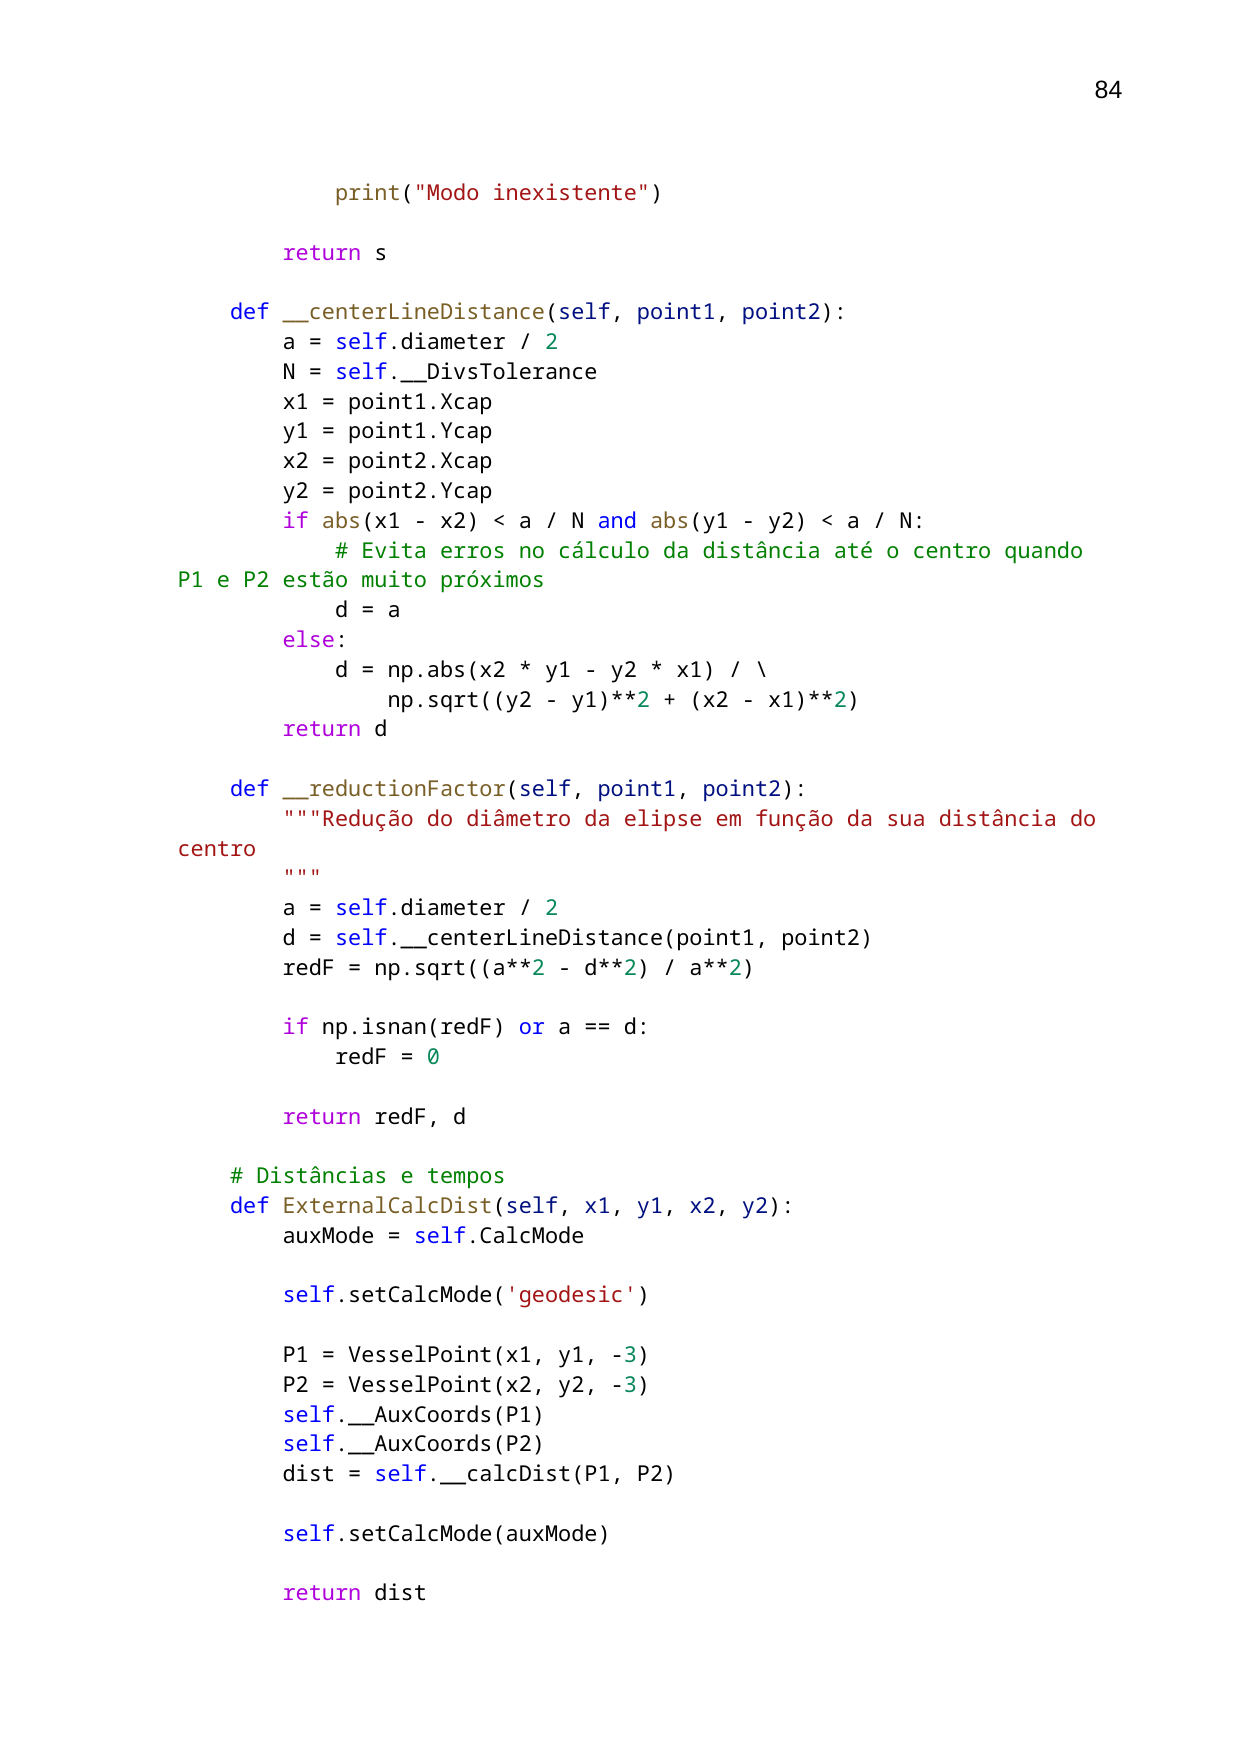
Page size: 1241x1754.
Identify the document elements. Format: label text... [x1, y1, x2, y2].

text a = self.diameter / 2 [177, 326, 1122, 356]
text if np.isnan(redF) or a == d: [177, 1011, 1122, 1041]
text y2 = point2.Ycap [177, 475, 1122, 505]
text return dist [177, 1577, 1122, 1607]
text a = self.diameter / 2 [177, 892, 1122, 922]
text """Redução do diâmetro da elipse em função da sua distância do centro [177, 803, 1122, 862]
text P2 = VesselPoint(x2, y2, -3) [177, 1369, 1122, 1399]
text # Distâncias e tempos [177, 1160, 1122, 1190]
text def __centerLineDistance(self, point1, point2): [177, 296, 1122, 326]
text if abs(x1 - x2) < a / N and abs(y1 - y2) < a / N: [177, 505, 1122, 535]
text dist = self.__calcDist(P1, P2) [177, 1458, 1122, 1488]
text auxMode = self.CalcMode [177, 1220, 1122, 1250]
text return redF, d [177, 1101, 1122, 1131]
text np.sqrt((y2 - y1)**2 + (x2 - x1)**2) [177, 684, 1122, 713]
text return d [177, 713, 1122, 743]
text P1 = VesselPoint(x1, y1, -3) [177, 1339, 1122, 1369]
text self.__AuxCoords(P1) [177, 1399, 1122, 1428]
text d = np.abs(x2 * y1 - y2 * x1) / \ [177, 654, 1122, 684]
text redF = np.sqrt((a**2 - d**2) / a**2) [177, 952, 1122, 982]
text redF = 0 [177, 1041, 1122, 1071]
text def __reductionFactor(self, point1, point2): [177, 773, 1122, 803]
text N = self.__DivsTolerance [177, 356, 1122, 386]
text x1 = point1.Xcap [177, 386, 1122, 416]
text def ExternalCalcDist(self, x1, y1, x2, y2): [177, 1190, 1122, 1220]
text # Evita erros no cálculo da distância até o centro quando P1 e P2 estão muito próximos [177, 535, 1122, 594]
text self.setCalcMode(auxMode) [177, 1518, 1122, 1548]
text x2 = point2.Xcap [177, 445, 1122, 475]
text y1 = point1.Ycap [177, 416, 1122, 445]
text d = self.__centerLineDistance(point1, point2) [177, 922, 1122, 952]
text """ [177, 862, 1122, 892]
text print("Modo inexistente") [177, 177, 1122, 207]
text self.setCalcMode('geodesic') [177, 1279, 1122, 1309]
text else: [177, 624, 1122, 654]
text return s [177, 237, 1122, 267]
text d = a [177, 594, 1122, 624]
text self.__AuxCoords(P2) [177, 1428, 1122, 1458]
